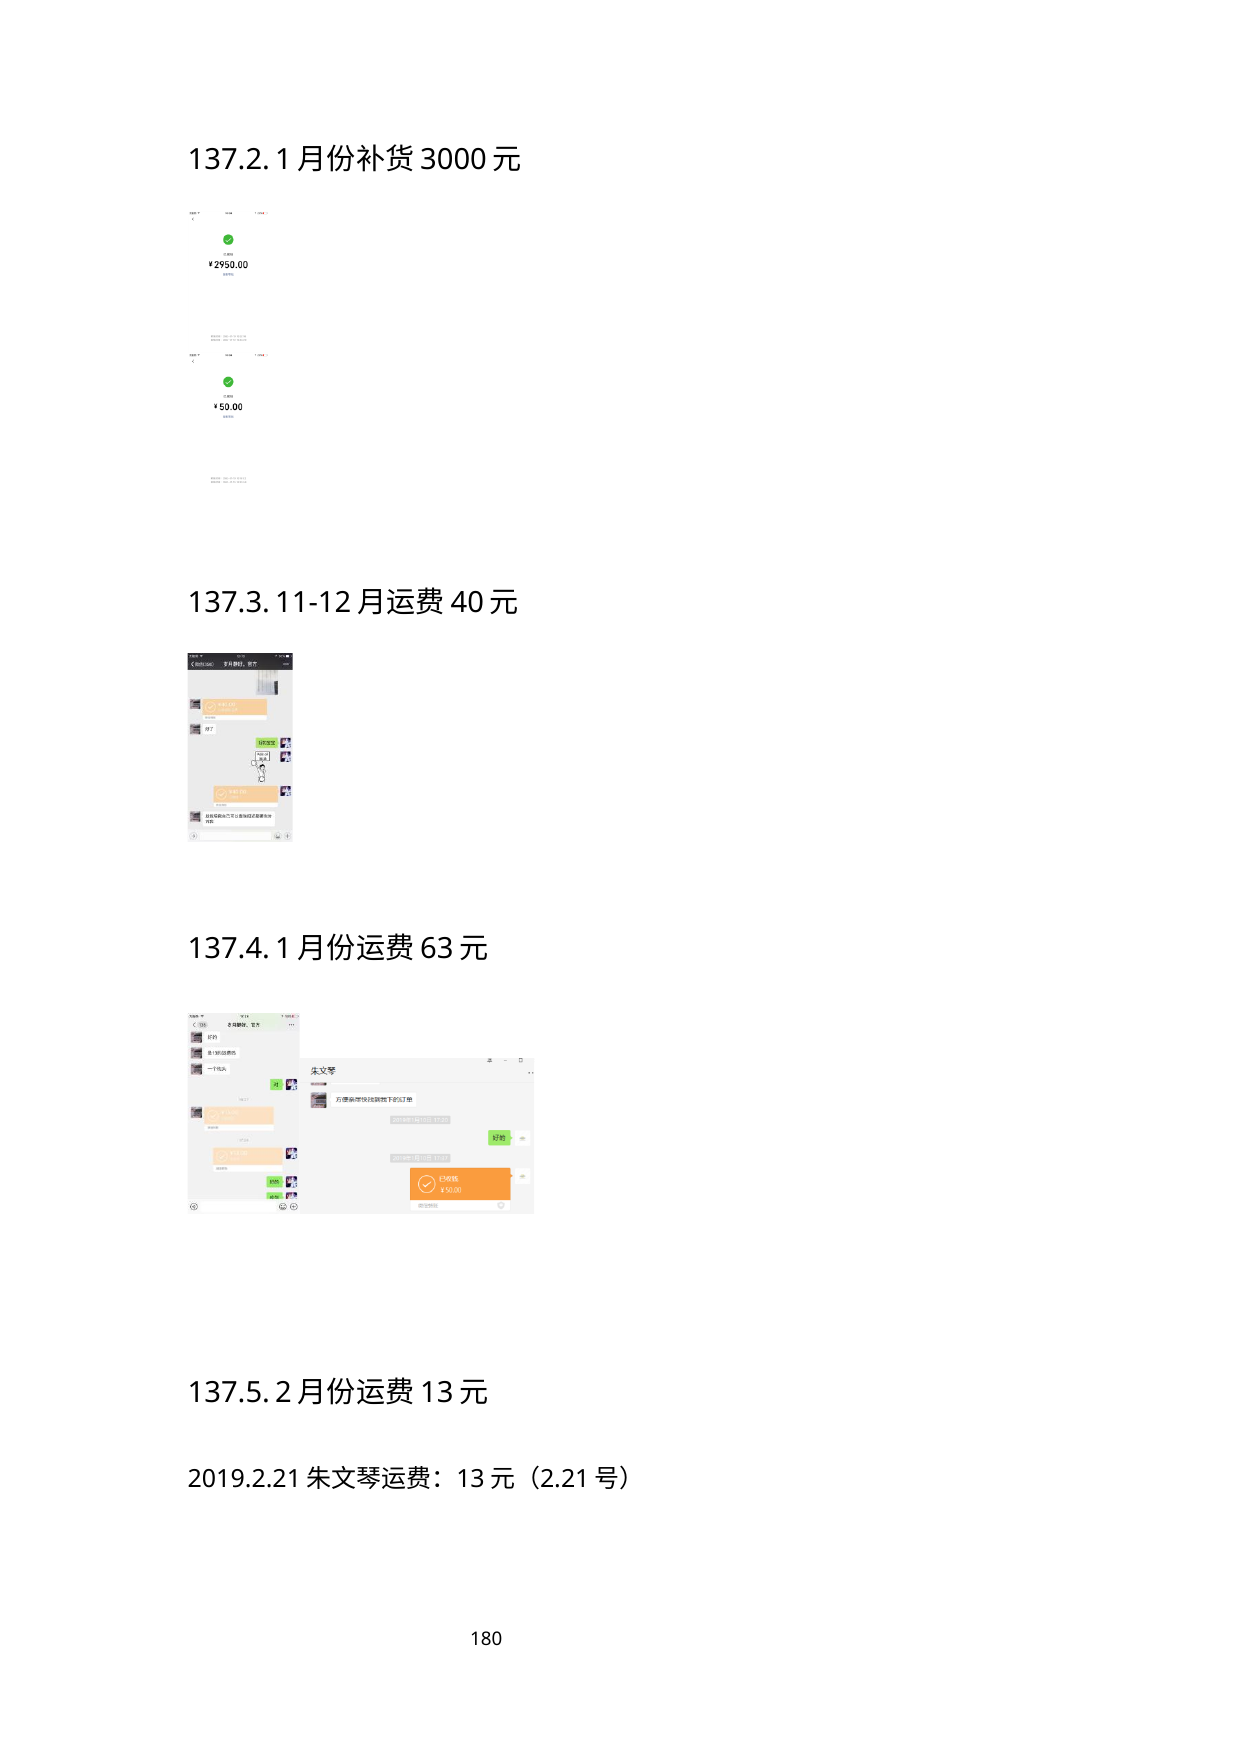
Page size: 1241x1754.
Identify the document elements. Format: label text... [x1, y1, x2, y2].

picture [187, 210, 269, 495]
subtitle 2月份运费13元 [187, 1357, 1053, 1422]
subtitle 1月份补货3000元 [187, 124, 1053, 189]
picture [187, 653, 293, 842]
text 2019.2.21朱文琴运费：13元（2.21号） [187, 1444, 1053, 1509]
subtitle 11-12月运费40元 [187, 568, 1053, 633]
picture [187, 1013, 535, 1214]
subtitle 1月份运费63元 [187, 914, 1053, 979]
